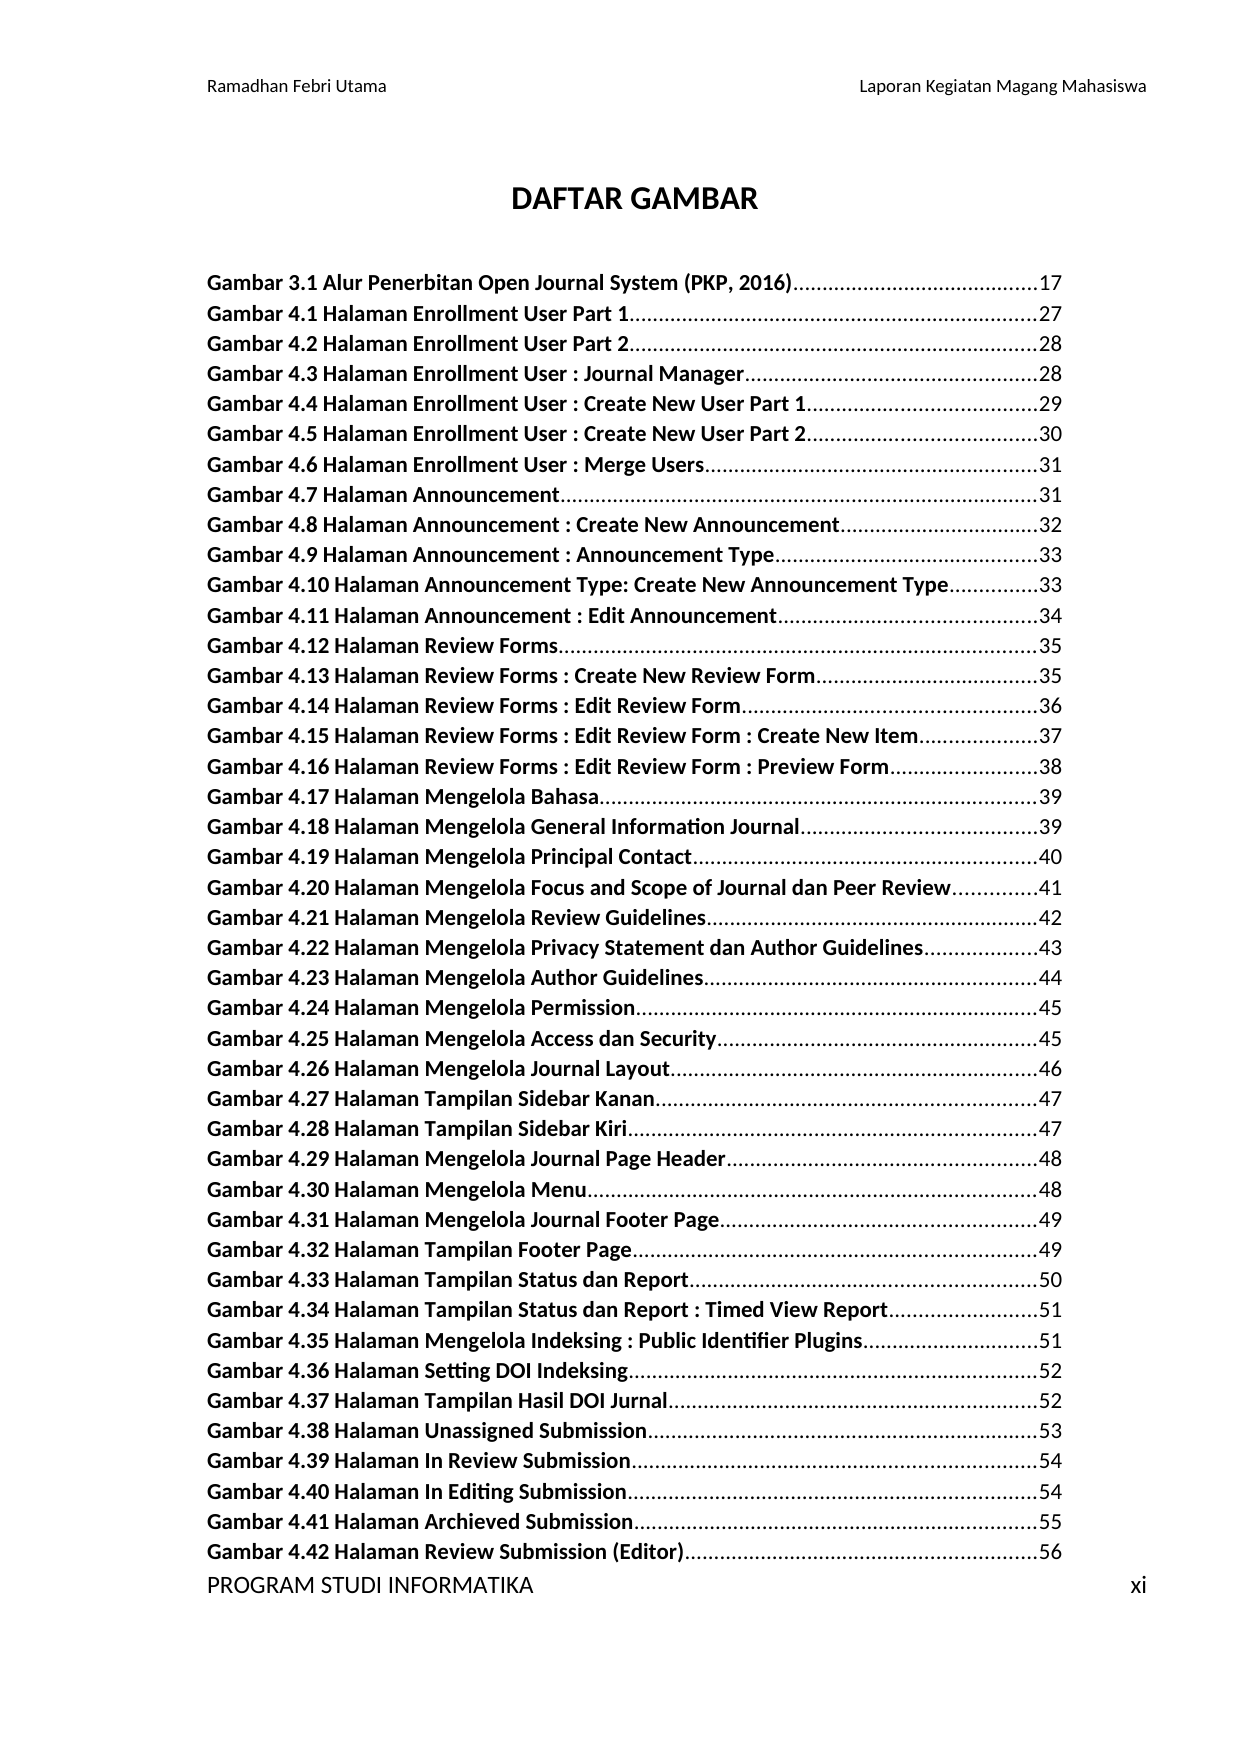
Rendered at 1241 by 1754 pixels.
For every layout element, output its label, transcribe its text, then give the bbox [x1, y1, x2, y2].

text Gambar 4.23 Halaman Mengelola Author Guidelines 44 [207, 963, 1063, 991]
text Gambar 4.42 Halaman Review Submission (Editor) 56 [207, 1537, 1063, 1565]
text Gambar 4.4 Halaman Enrollment User : Create New User Part 1 29 [207, 389, 1063, 417]
text Gambar 4.25 Halaman Mengelola Access dan Security 45 [207, 1024, 1063, 1052]
text Gambar 4.21 Halaman Mengelola Review Guidelines 42 [207, 903, 1063, 931]
text Gambar 4.36 Halaman Setting DOI Indeksing 52 [207, 1356, 1063, 1384]
text Gambar 4.27 Halaman Tampilan Sidebar Kanan 47 [207, 1084, 1063, 1112]
text Gambar 4.13 Halaman Review Forms : Create New Review Form 35 [207, 661, 1063, 689]
text Gambar 4.15 Halaman Review Forms : Edit Review Form : Create New Item 37 [207, 722, 1063, 749]
text Gambar 4.31 Halaman Mengelola Journal Footer Page 49 [207, 1205, 1063, 1233]
text Gambar 4.1 Halaman Enrollment User Part 1 27 [207, 299, 1063, 327]
text Gambar 4.24 Halaman Mengelola Permission 45 [207, 993, 1063, 1021]
text Gambar 4.9 Halaman Announcement : Announcement Type 33 [207, 540, 1063, 568]
text Gambar 4.34 Halaman Tampilan Status dan Report : Timed View Report 51 [207, 1296, 1063, 1323]
text Gambar 4.30 Halaman Mengelola Menu 48 [207, 1175, 1063, 1203]
text Gambar 4.3 Halaman Enrollment User : Journal Manager 28 [207, 359, 1063, 387]
text Gambar 4.37 Halaman Tampilan Hasil DOI Jurnal 52 [207, 1386, 1063, 1414]
text Gambar 4.35 Halaman Mengelola Indeksing : Public Identifier Plugins 51 [207, 1326, 1063, 1354]
text Gambar 4.16 Halaman Review Forms : Edit Review Form : Preview Form 38 [207, 752, 1063, 780]
text Gambar 4.19 Halaman Mengelola Principal Contact 40 [207, 842, 1063, 870]
text Gambar 4.32 Halaman Tampilan Footer Page 49 [207, 1235, 1063, 1263]
text Gambar 4.17 Halaman Mengelola Bahasa 39 [207, 782, 1063, 810]
text Gambar 4.39 Halaman In Review Submission 54 [207, 1447, 1063, 1474]
text Gambar 4.38 Halaman Unassigned Submission 53 [207, 1416, 1063, 1444]
text Gambar 4.2 Halaman Enrollment User Part 2 28 [207, 329, 1063, 357]
text Gambar 4.40 Halaman In Editing Submission 54 [207, 1477, 1063, 1505]
text Gambar 4.6 Halaman Enrollment User : Merge Users 31 [207, 450, 1063, 478]
text Gambar 4.22 Halaman Mengelola Privacy Statement dan Author Guidelines 43 [207, 933, 1063, 961]
text Gambar 4.12 Halaman Review Forms 35 [207, 631, 1063, 659]
text Gambar 4.5 Halaman Enrollment User : Create New User Part 2 30 [207, 419, 1063, 447]
text Gambar 4.7 Halaman Announcement 31 [207, 480, 1063, 508]
text Gambar 4.29 Halaman Mengelola Journal Page Header 48 [207, 1144, 1063, 1172]
text Gambar 4.20 Halaman Mengelola Focus and Scope of Journal dan Peer Review 41 [207, 873, 1063, 901]
text Gambar 4.26 Halaman Mengelola Journal Layout 46 [207, 1054, 1063, 1082]
text Gambar 4.18 Halaman Mengelola General Information Journal 39 [207, 812, 1063, 840]
text Gambar 4.33 Halaman Tampilan Status dan Report 50 [207, 1265, 1063, 1293]
text Gambar 3.1 Alur Penerbitan Open Journal System (PKP, 2016) 17 [207, 268, 1063, 296]
text Gambar 4.10 Halaman Announcement Type: Create New Announcement Type 33 [207, 571, 1063, 598]
text Gambar 4.8 Halaman Announcement : Create New Announcement 32 [207, 510, 1063, 538]
text Gambar 4.11 Halaman Announcement : Edit Announcement 34 [207, 601, 1063, 629]
text Gambar 4.41 Halaman Archieved Submission 55 [207, 1507, 1063, 1535]
text Gambar 4.28 Halaman Tampilan Sidebar Kiri 47 [207, 1114, 1063, 1142]
subtitle DAFTAR GAMBAR [207, 177, 1063, 218]
text Gambar 4.14 Halaman Review Forms : Edit Review Form 36 [207, 691, 1063, 719]
